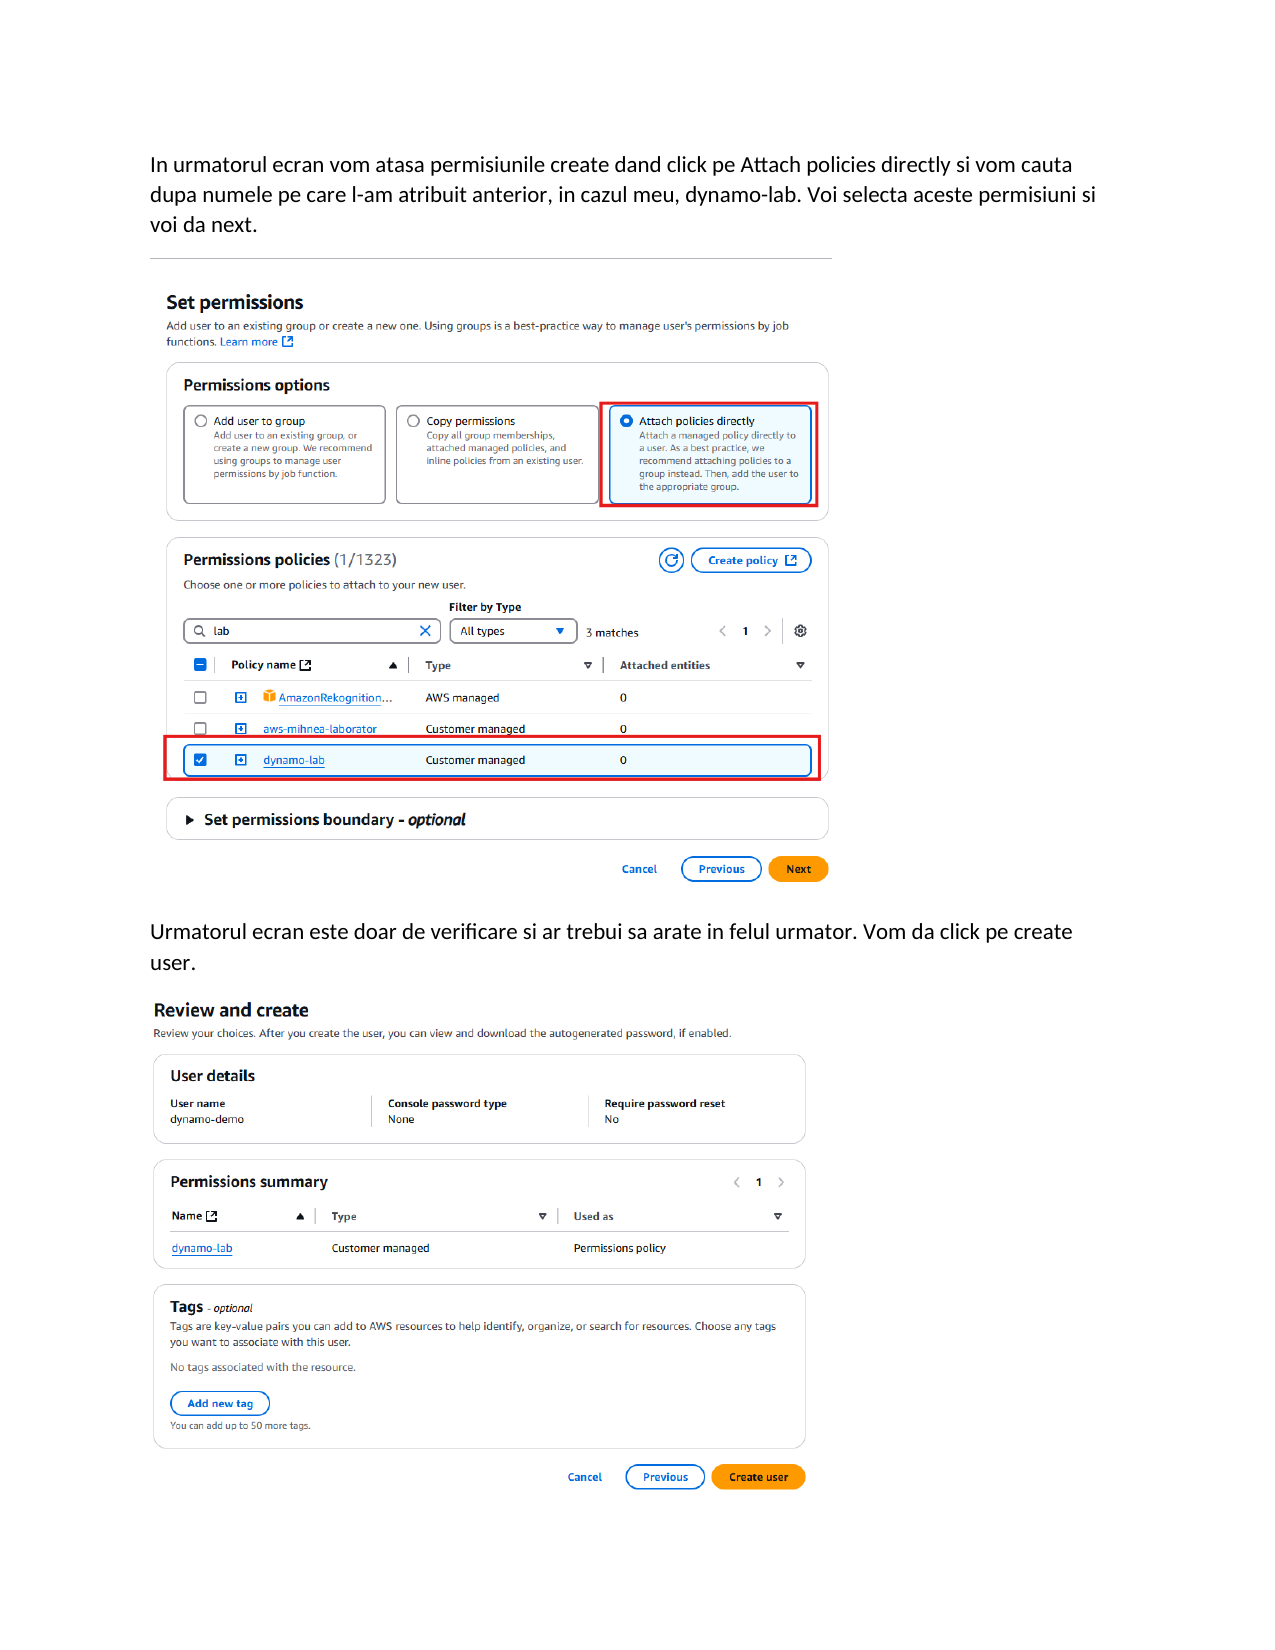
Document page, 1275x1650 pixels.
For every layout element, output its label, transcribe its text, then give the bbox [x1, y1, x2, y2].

text Urmatorul ecran este doar de verificare si ar trebui sa arate in felul urmator. Vom da click pe create user. [150, 917, 1125, 976]
picture [150, 994, 809, 1497]
picture [150, 257, 833, 899]
text In urmatorul ecran vom atasa permisiunile create dand click pe Attach policies directly si vom cauta dupa numele pe care l-am atribuit anterior, in cazul meu, dynamo-lab. Voi selecta aceste permisiuni si voi da next. [150, 150, 1125, 238]
